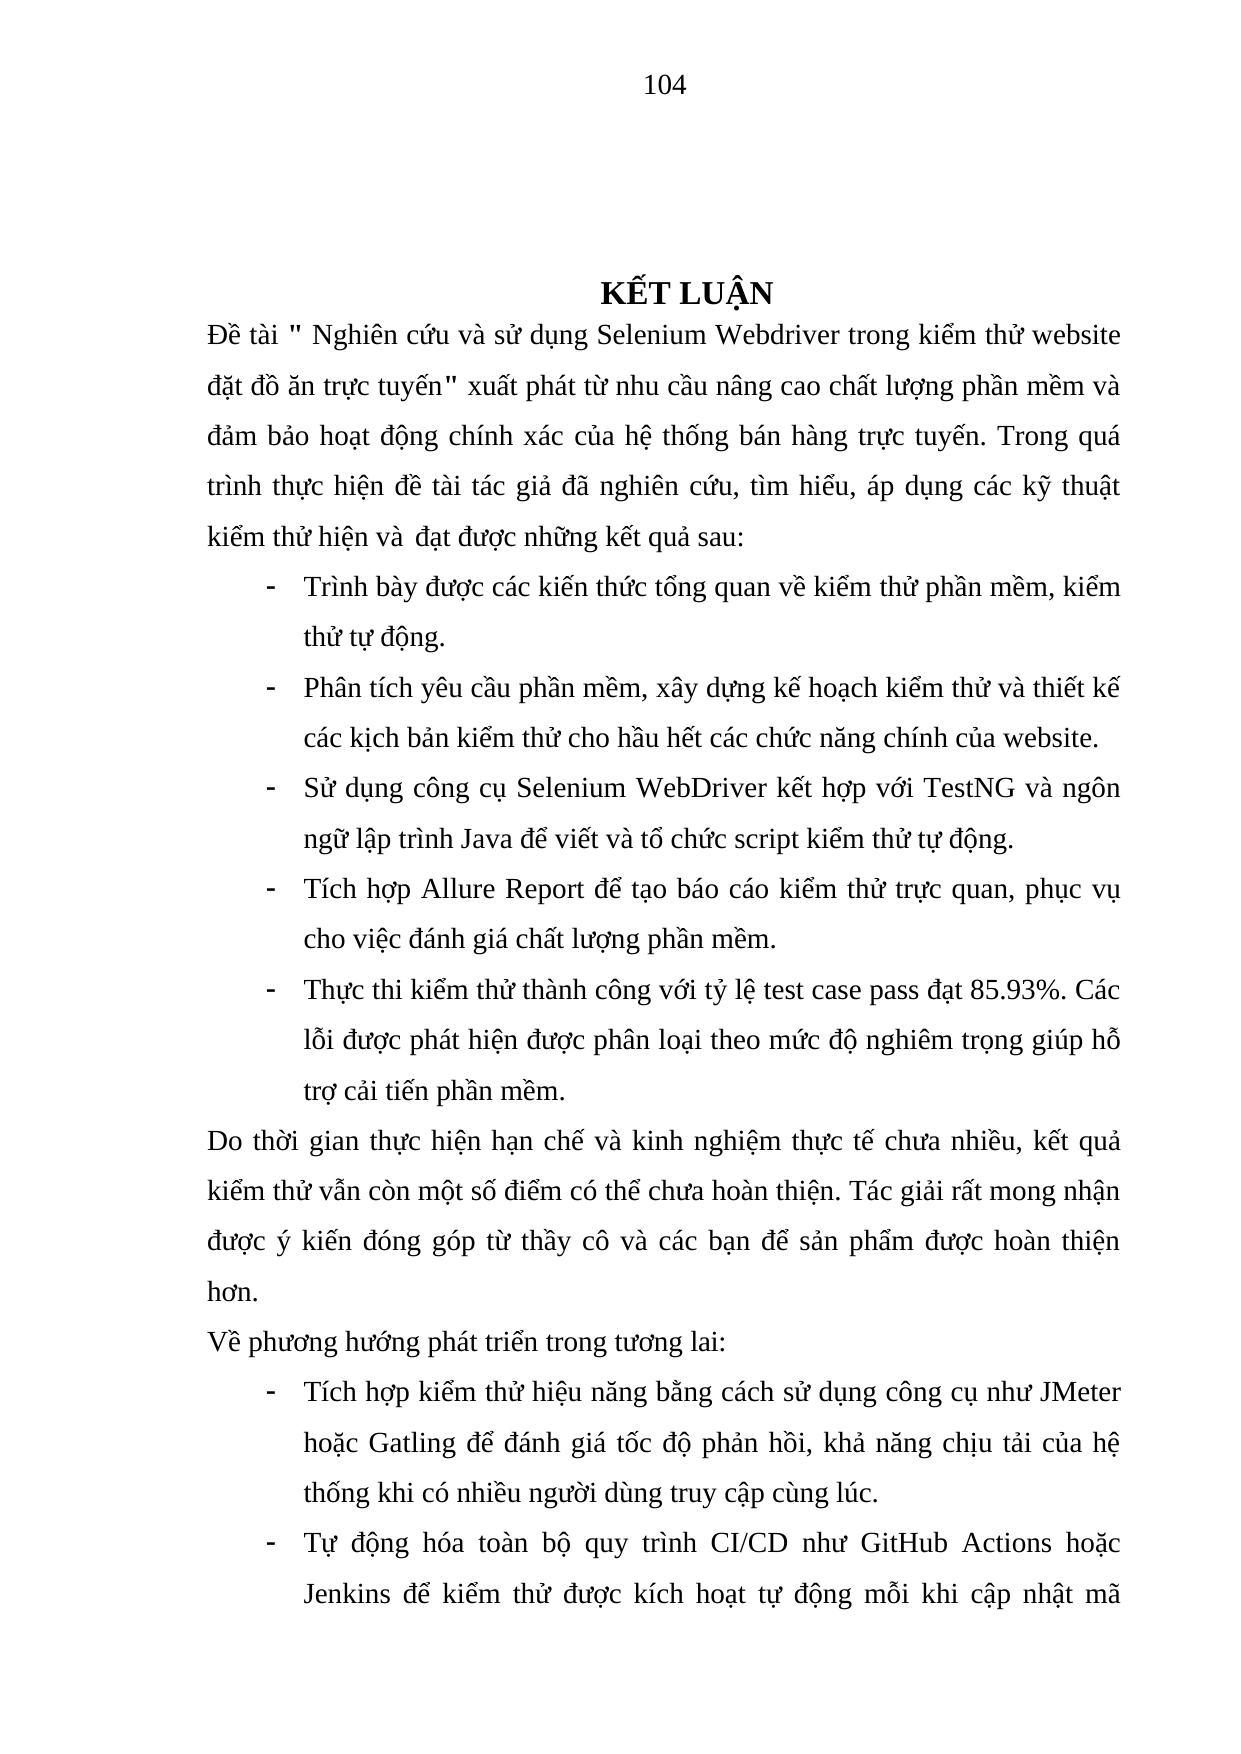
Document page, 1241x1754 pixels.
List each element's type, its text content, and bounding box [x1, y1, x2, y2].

text Về phương hướng phát triển trong tương lai: [207, 1324, 1122, 1358]
list Đề tài " Nghiên cứu và sử dụng Selenium Webdriver trong kiểm thử website đặt đồ ăn trực tuyến" xuất phát từ nhu cầu nâng cao chất lượng phần mềm và đảm bảo hoạt động chính xác của hệ thống bán hàng trực tuyến. Trong quá trình thực hiện đề tài tác giả đã nghiên cứu, tìm hiểu, áp dụng các kỹ thuật kiểm thử hiện và đạt được những kết quả sau: [207, 317, 1122, 552]
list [266, 1526, 1122, 1609]
list Thực thi kiểm thử thành công với tỷ lệ test case pass đạt 85.93%. Các lỗi được phát hiện được phân loại theo mức độ nghiêm trọng giúp hỗ trợ cải tiến phần mềm. [266, 972, 1122, 1106]
subtitle KẾT LUẬN [252, 273, 1122, 312]
list Sử dụng công cụ Selenium WebDriver kết hợp với TestNG và ngôn ngữ lập trình Java để viết và tổ chức script kiểm thử tự động. [266, 770, 1122, 854]
list Tích hợp kiểm thử hiệu năng bằng cách sử dụng công cụ như JMeter hoặc Gatling để đánh giá tốc độ phản hồi, khả năng chịu tải của hệ thống khi có nhiều người dùng truy cập cùng lúc. [266, 1374, 1122, 1509]
list Trình bày được các kiến thức tổng quan về kiểm thử phần mềm, kiểm thử tự động. [266, 569, 1122, 653]
list Tích hợp Allure Report để tạo báo cáo kiểm thử trực quan, phục vụ cho việc đánh giá chất lượng phần mềm. [266, 871, 1122, 955]
list Phân tích yêu cầu phần mềm, xây dựng kế hoạch kiểm thử và thiết kế các kịch bản kiểm thử cho hầu hết các chức năng chính của website. [266, 670, 1122, 754]
text Do thời gian thực hiện hạn chế và kinh nghiệm thực tế chưa nhiều, kết quả kiểm thử vẫn còn một số điểm có thể chưa hoàn thiện. Tác giải rất mong nhận được ý kiến đóng góp từ thầy cô và các bạn để sản phẩm được hoàn thiện hơn. [207, 1123, 1122, 1307]
